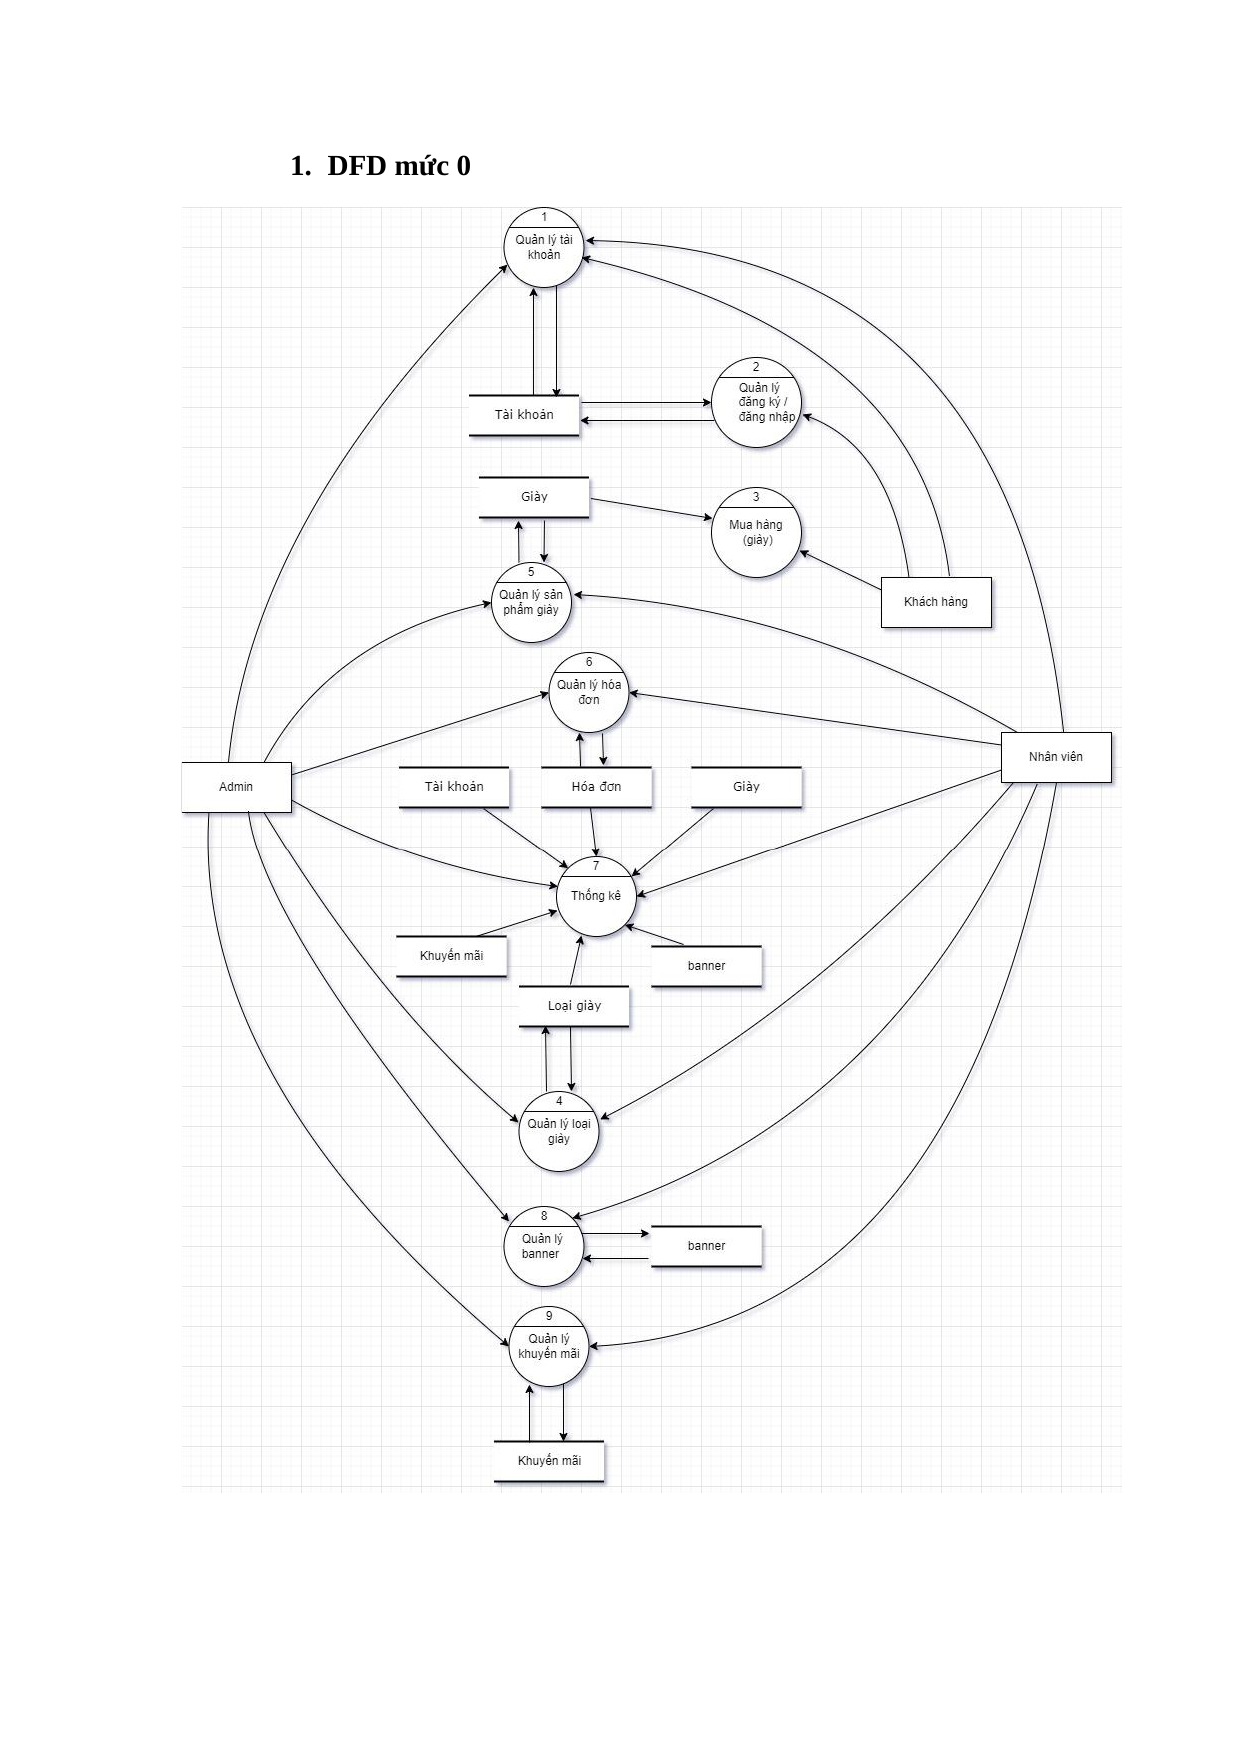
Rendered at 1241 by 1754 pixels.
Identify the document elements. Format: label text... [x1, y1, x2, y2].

picture [181, 207, 1123, 1493]
subtitle DFD mức 0 [290, 148, 1122, 181]
